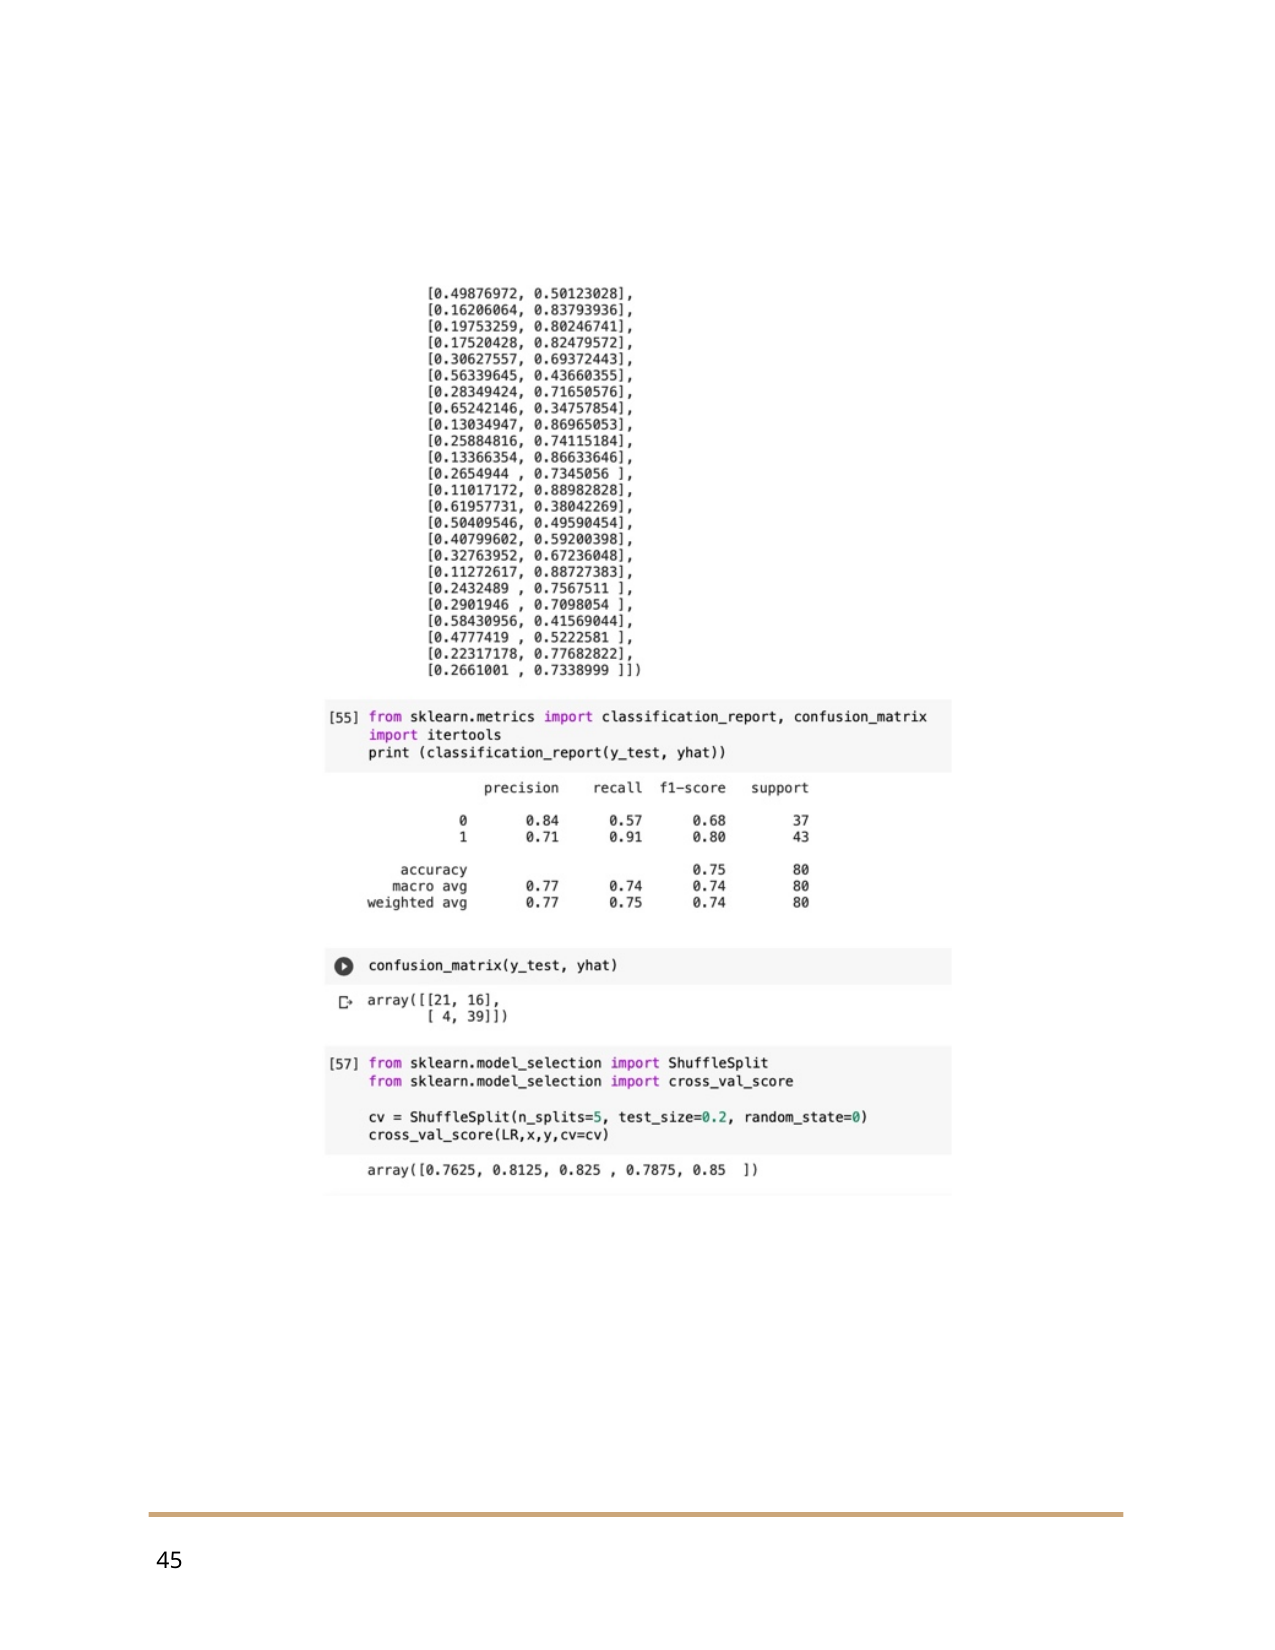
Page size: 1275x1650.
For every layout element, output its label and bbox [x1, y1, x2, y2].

picture [148, 1512, 1124, 1517]
picture [321, 285, 952, 1196]
